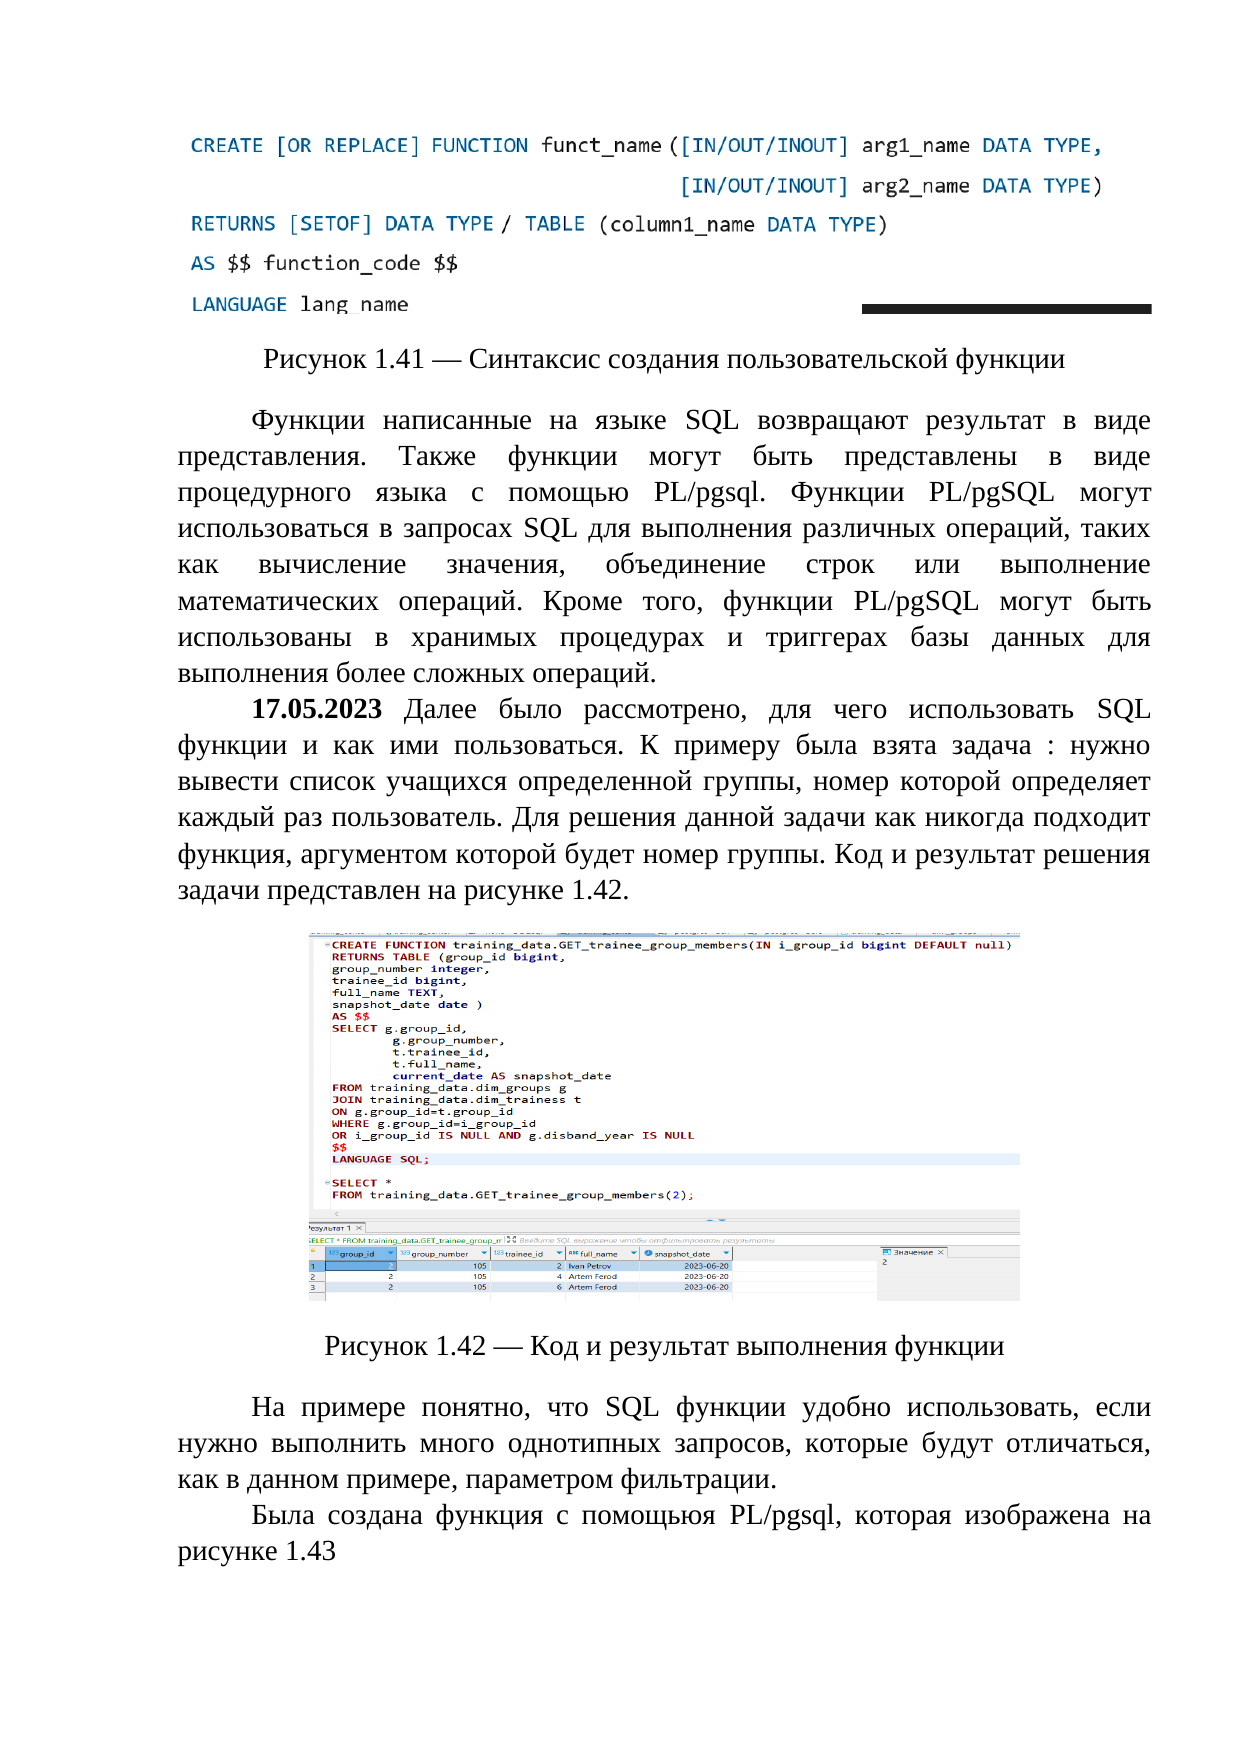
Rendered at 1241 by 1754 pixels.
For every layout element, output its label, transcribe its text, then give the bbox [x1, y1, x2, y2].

picture [177, 118, 1152, 314]
text На примере понятно, что SQL функции удобно использовать, если нужно выполнить много однотипных запросов, которые будут отличаться, как в данном примере, параметром фильтрации. [177, 1389, 1152, 1495]
picture [308, 933, 1021, 1301]
text 17.05.2023 Далее было рассмотрено, для чего использовать SQL функции и как ими пользоваться. К примеру была взята задача : нужно вывести список учащихся определенной группы, номер которой определяет каждый раз пользователь. Для решения данной задачи как никогда подходит функция, аргументом которой будет номер группы. Код и результат решения задачи представлен на рисунке 1.42. [177, 691, 1152, 905]
text Была создана функция с помощьюя PL/pgsql, которая изображена на рисунке 1.43 [177, 1497, 1152, 1567]
text Рисунок 1.41 — Синтаксис создания пользовательской функции [177, 341, 1152, 374]
text Функции написанные на языке SQL возвращают результат в виде представления. Также функции могут быть представлены в виде процедурного языка с помощью PL/pgsql. Функции PL/pgSQL могут использоваться в запросах SQL для выполнения различных операций, таких как вычисление значения, объединение строк или выполнение математических операций. Кроме того, функции PL/pgSQL могут быть использованы в хранимых процедурах и триггерах базы данных для выполнения более сложных операций. [177, 402, 1152, 688]
text Рисунок 1.42 — Код и результат выполнения функции [177, 1328, 1152, 1361]
